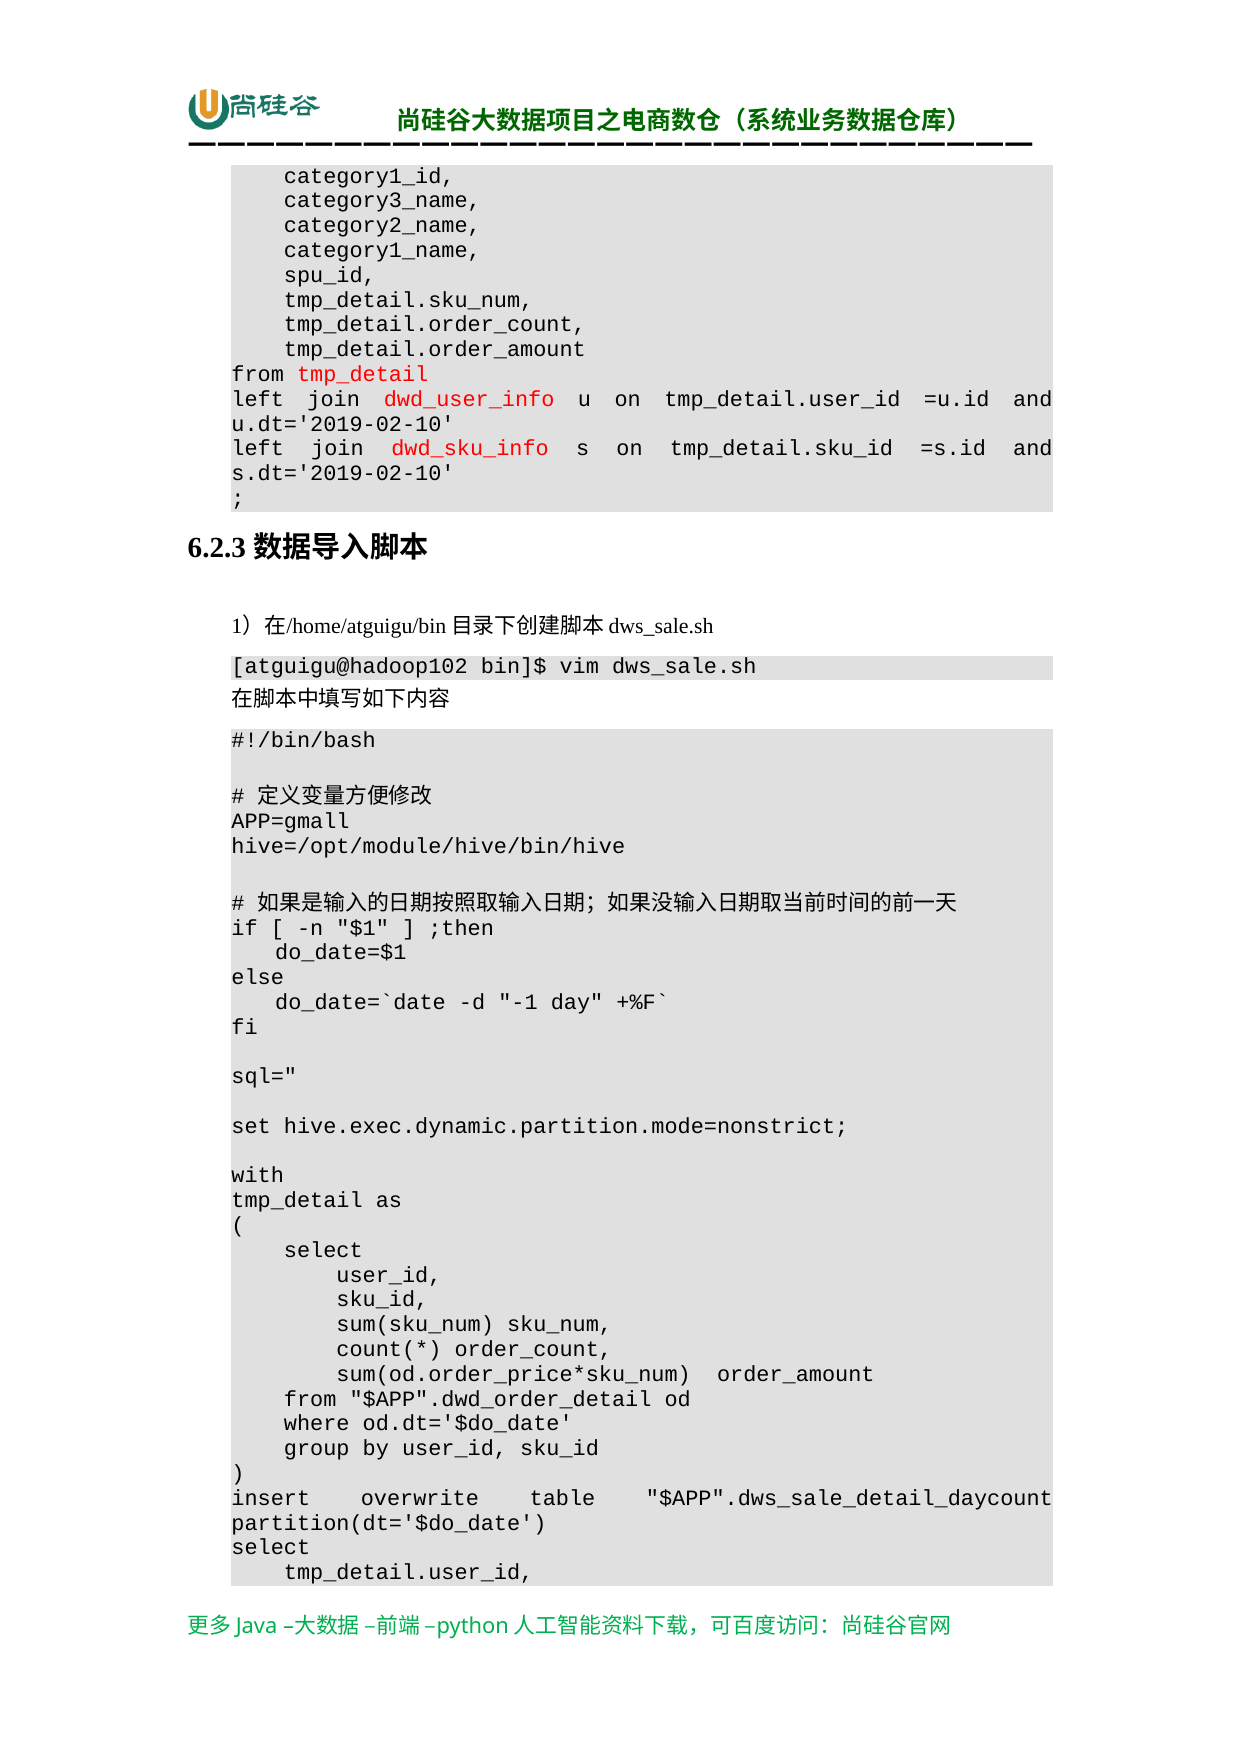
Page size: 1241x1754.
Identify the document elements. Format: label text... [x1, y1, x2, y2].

text #!/bin/bash [231, 729, 1053, 753]
text tmp_detail.sku_num, [231, 289, 1053, 313]
text set hive.exec.dynamic.partition.mode=nonstrict; [231, 1115, 1053, 1140]
text from "$APP".dwd_order_detail od [231, 1388, 1053, 1412]
text where od.dt='$do_date' [231, 1412, 1053, 1437]
text do_date=`date -d "-1 day" +%F` [231, 991, 1053, 1016]
text select [231, 1239, 1053, 1264]
text ; [231, 487, 1053, 512]
text insert overwrite table "$APP".dws_sale_detail_daycount partition(dt='$do_date') [231, 1487, 1053, 1536]
text sku_id, [231, 1288, 1053, 1313]
text left join dwd_sku_info s on tmp_detail.sku_id =s.id and s.dt='2019-02-10' [231, 437, 1053, 487]
text select [231, 1536, 1053, 1561]
text 1）在/home/atguigu/bin目录下创建脚本dws_sale.sh [187, 607, 1053, 640]
text category3_name, [231, 189, 1053, 214]
text group by user_id, sku_id [231, 1437, 1053, 1462]
text fi [231, 1016, 1053, 1041]
text # 如果是输入的日期按照取输入日期；如果没输入日期取当前时间的前一天 [231, 885, 1053, 917]
text do_date=$1 [231, 941, 1053, 966]
text sum(sku_num) sku_num, [231, 1313, 1053, 1338]
text count(*) order_count, [231, 1338, 1053, 1363]
text # 定义变量方便修改 [231, 778, 1053, 810]
text 在脚本中填写如下内容 [187, 680, 1053, 713]
text tmp_detail.order_count, [231, 313, 1053, 338]
text APP=gmall [231, 810, 1053, 835]
text hive=/opt/module/hive/bin/hive [231, 835, 1053, 860]
text tmp_detail.order_amount [231, 338, 1053, 363]
text else [231, 966, 1053, 991]
subtitle 6.2.3 数据导入脚本 [187, 512, 1053, 577]
text category2_name, [231, 214, 1053, 239]
text [atguigu@hadoop102 bin]$ vim dws_sale.sh [231, 656, 1053, 680]
text sum(od.order_price*sku_num) order_amount [231, 1363, 1053, 1388]
text category1_name, [231, 239, 1053, 264]
text tmp_detail as [231, 1189, 1053, 1214]
text ) [231, 1462, 1053, 1487]
text sql=" [231, 1065, 1053, 1090]
text tmp_detail.user_id, [231, 1561, 1053, 1586]
text category1_id, [231, 165, 1053, 189]
text ( [231, 1214, 1053, 1239]
text user_id, [231, 1264, 1053, 1288]
text spu_id, [231, 264, 1053, 289]
text with [231, 1164, 1053, 1189]
text left join dwd_user_info u on tmp_detail.user_id =u.id and u.dt='2019-02-10' [231, 388, 1053, 437]
text from tmp_detail [231, 363, 1053, 388]
text if [ -n "$1" ] ;then [231, 917, 1053, 941]
